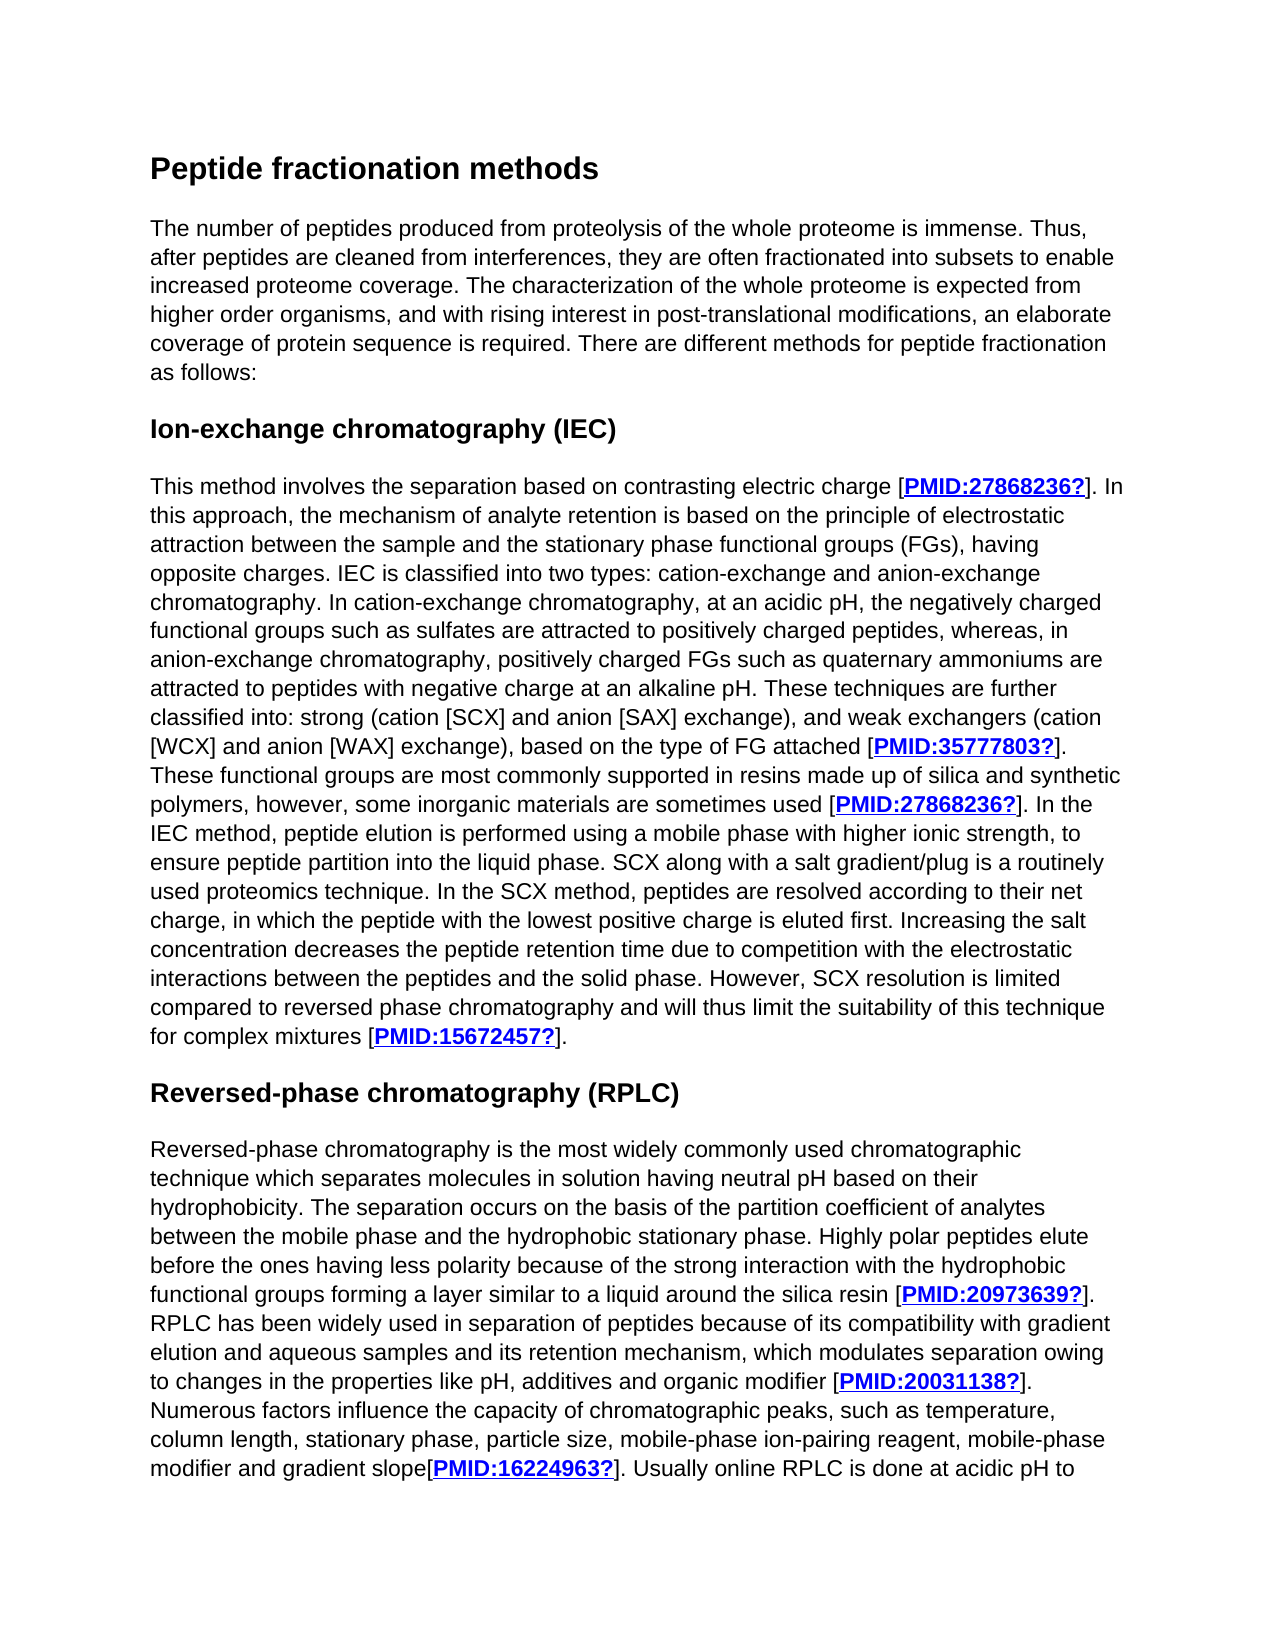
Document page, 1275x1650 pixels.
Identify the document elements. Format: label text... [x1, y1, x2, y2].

text This method involves the separation based on contrasting electric charge [PMID:27868236?]. In this approach, the mechanism of analyte retention is based on the principle of electrostatic attraction between the sample and the stationary phase functional groups (FGs), having opposite charges. IEC is classified into two types: cation-exchange and anion-exchange chromatography. In cation-exchange chromatography, at an acidic pH, the negatively charged functional groups such as sulfates are attracted to positively charged peptides, whereas, in anion-exchange chromatography, positively charged FGs such as quaternary ammoniums are attracted to peptides with negative charge at an alkaline pH. These techniques are further classified into: strong (cation [SCX] and anion [SAX] exchange), and weak exchangers (cation [WCX] and anion [WAX] exchange), based on the type of FG attached [PMID:35777803?]. These functional groups are most commonly supported in resins made up of silica and synthetic polymers, however, some inorganic materials are sometimes used [PMID:27868236?]. In the IEC method, peptide elution is performed using a mobile phase with higher ionic strength, to ensure peptide partition into the liquid phase. SCX along with a salt gradient/plug is a routinely used proteomics technique. In the SCX method, peptides are resolved according to their net charge, in which the peptide with the lowest positive charge is eluted first. Increasing the salt concentration decreases the peptide retention time due to competition with the electrostatic interactions between the peptides and the solid phase. However, SCX resolution is limited compared to reversed phase chromatography and will thus limit the suitability of this technique for complex mixtures [PMID:15672457?]. [150, 473, 1125, 1049]
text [150, 1136, 1125, 1481]
subtitle Peptide fractionation methods [150, 150, 1125, 186]
subtitle Reversed-phase chromatography (RPLC) [150, 1077, 1125, 1108]
text The number of peptides produced from proteolysis of the whole proteome is immense. Thus, after peptides are cleaned from interferences, they are often fractionated into subsets to enable increased proteome coverage. The characterization of the whole proteome is expected from higher order organisms, and with rising interest in post-translational modifications, an elaborate coverage of protein sequence is required. There are different methods for peptide fractionation as follows: [150, 214, 1125, 386]
subtitle Ion-exchange chromatography (IEC) [150, 413, 1125, 444]
